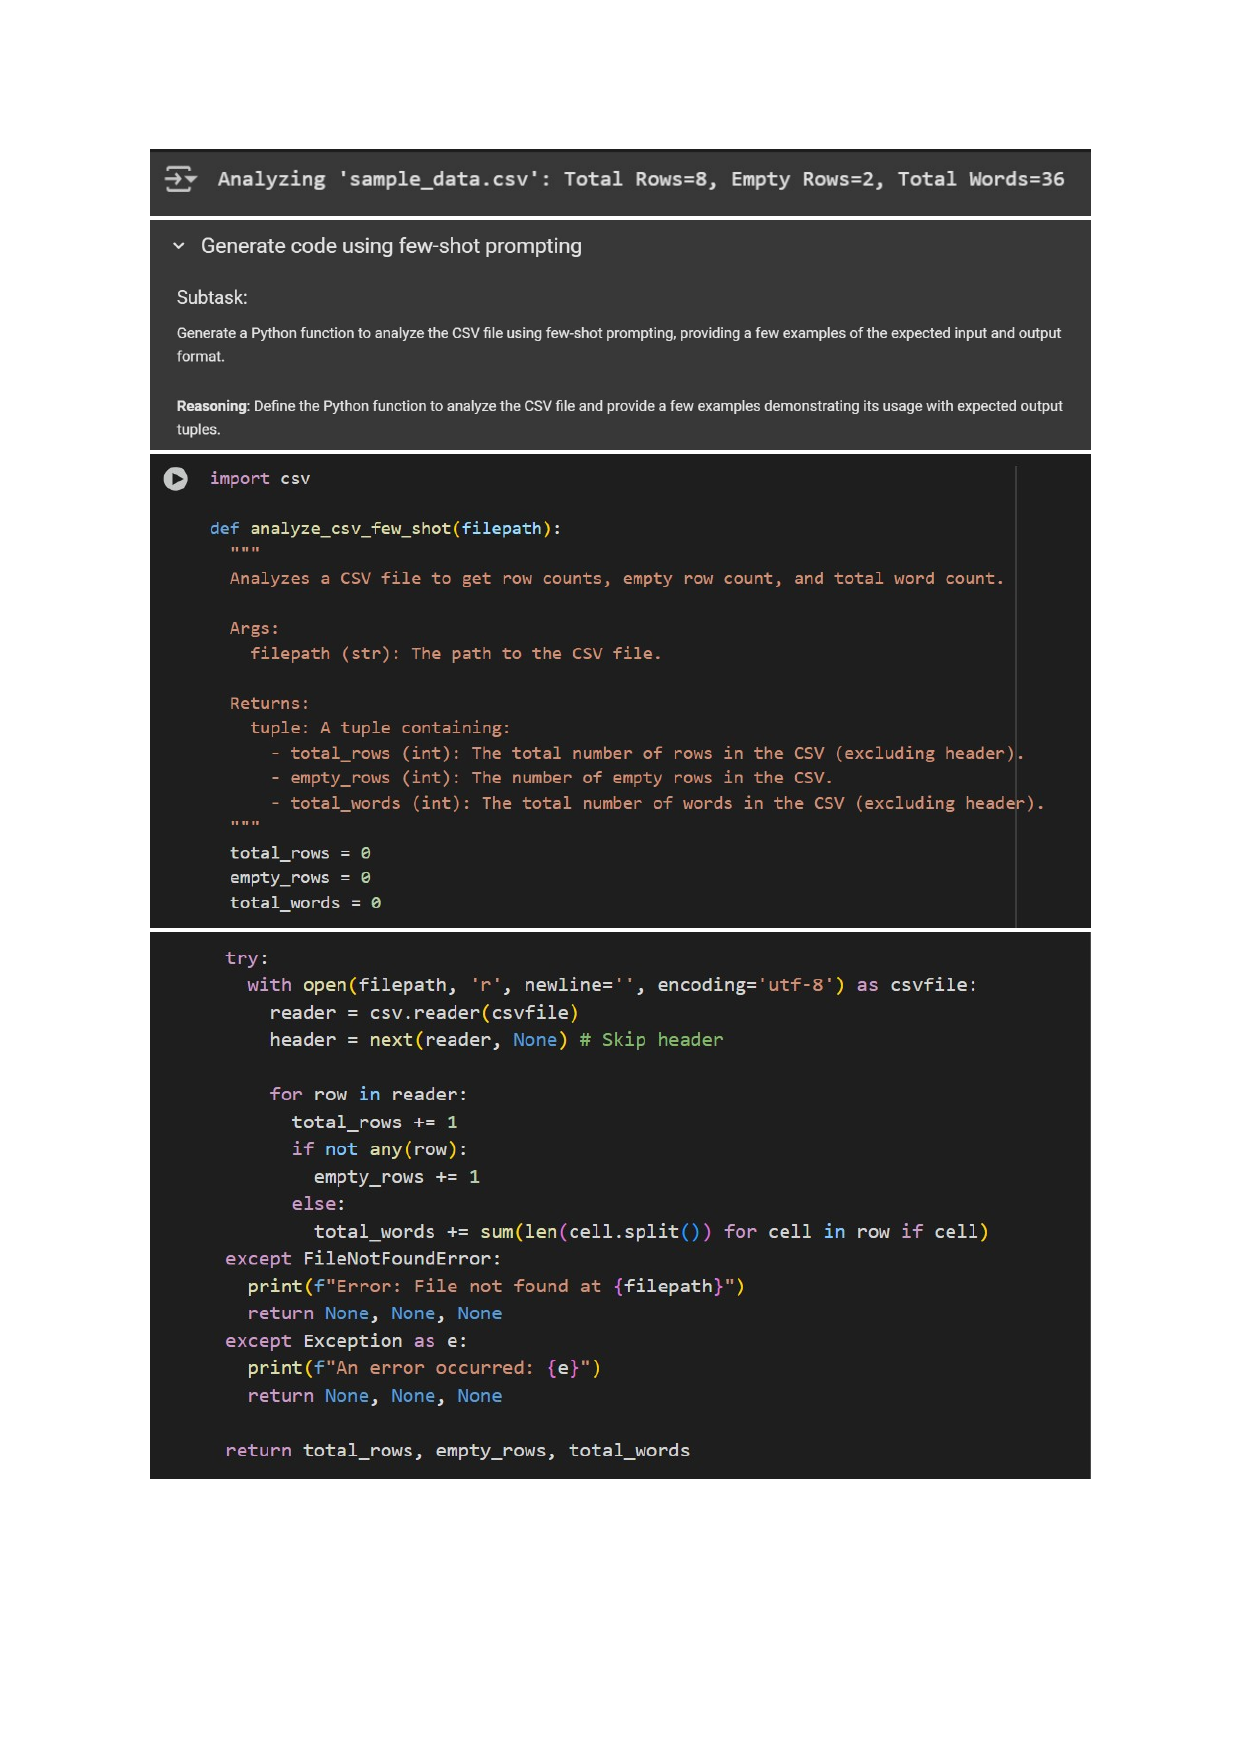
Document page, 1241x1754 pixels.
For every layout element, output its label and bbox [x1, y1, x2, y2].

picture [150, 454, 1091, 928]
picture [150, 932, 1091, 1479]
picture [150, 220, 1091, 450]
picture [150, 149, 1091, 216]
